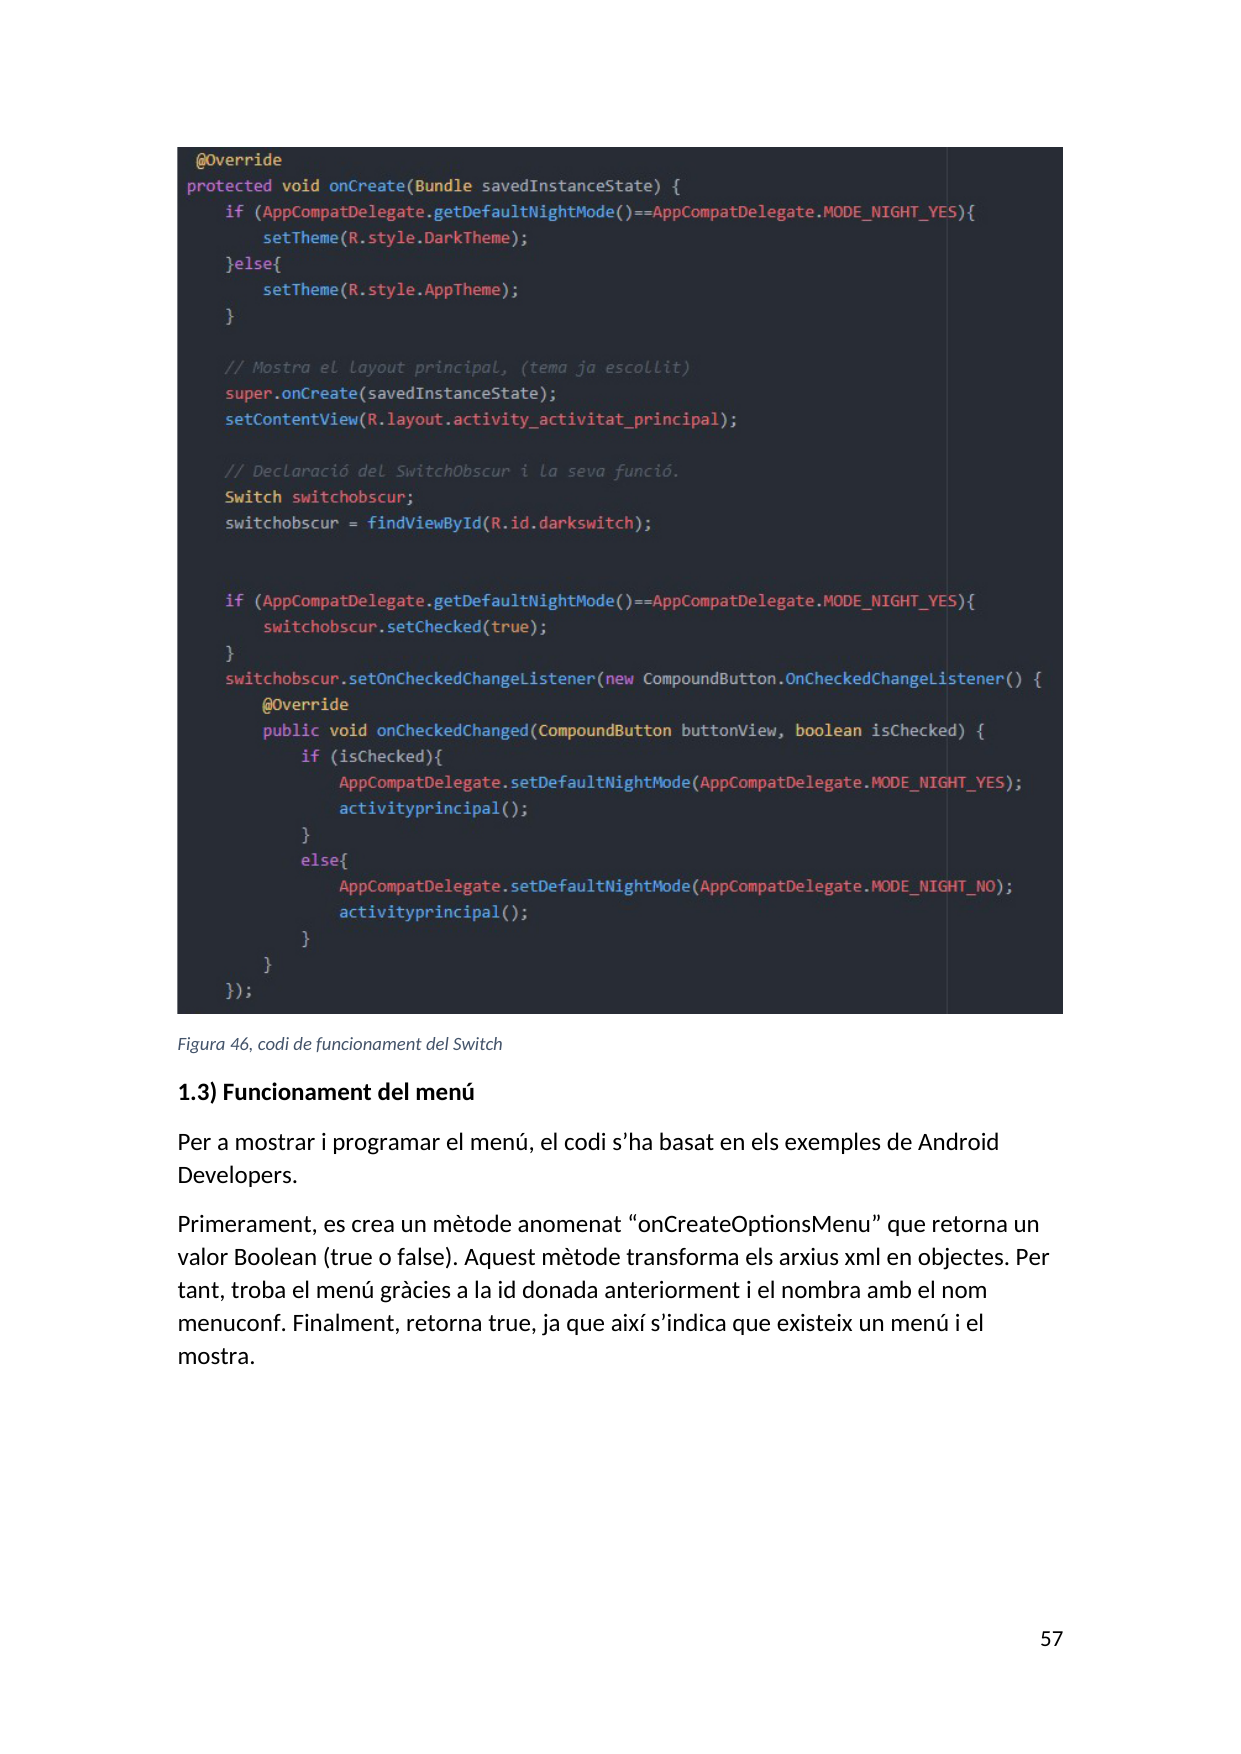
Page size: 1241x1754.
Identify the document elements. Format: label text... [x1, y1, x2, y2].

text Per a mostrar i programar el menú, el codi s’ha basat en els exemples de Android Developers. [177, 1126, 1063, 1189]
text Figura 46, codi de funcionament del Switch [177, 1032, 1063, 1055]
text 1.3) Funcionament del menú [177, 1076, 1063, 1107]
picture [177, 147, 1063, 1014]
text Primerament, es crea un mètode anomenat “onCreateOptionsMenu” que retorna un valor Boolean (true o false). Aquest mètode transforma els arxius xml en objectes. Per tant, troba el menú gràcies a la id donada anteriorment i el nombra amb el nom menuconf. Finalment, retorna true, ja que així s’indica que existeix un menú i el mostra. [177, 1208, 1063, 1371]
